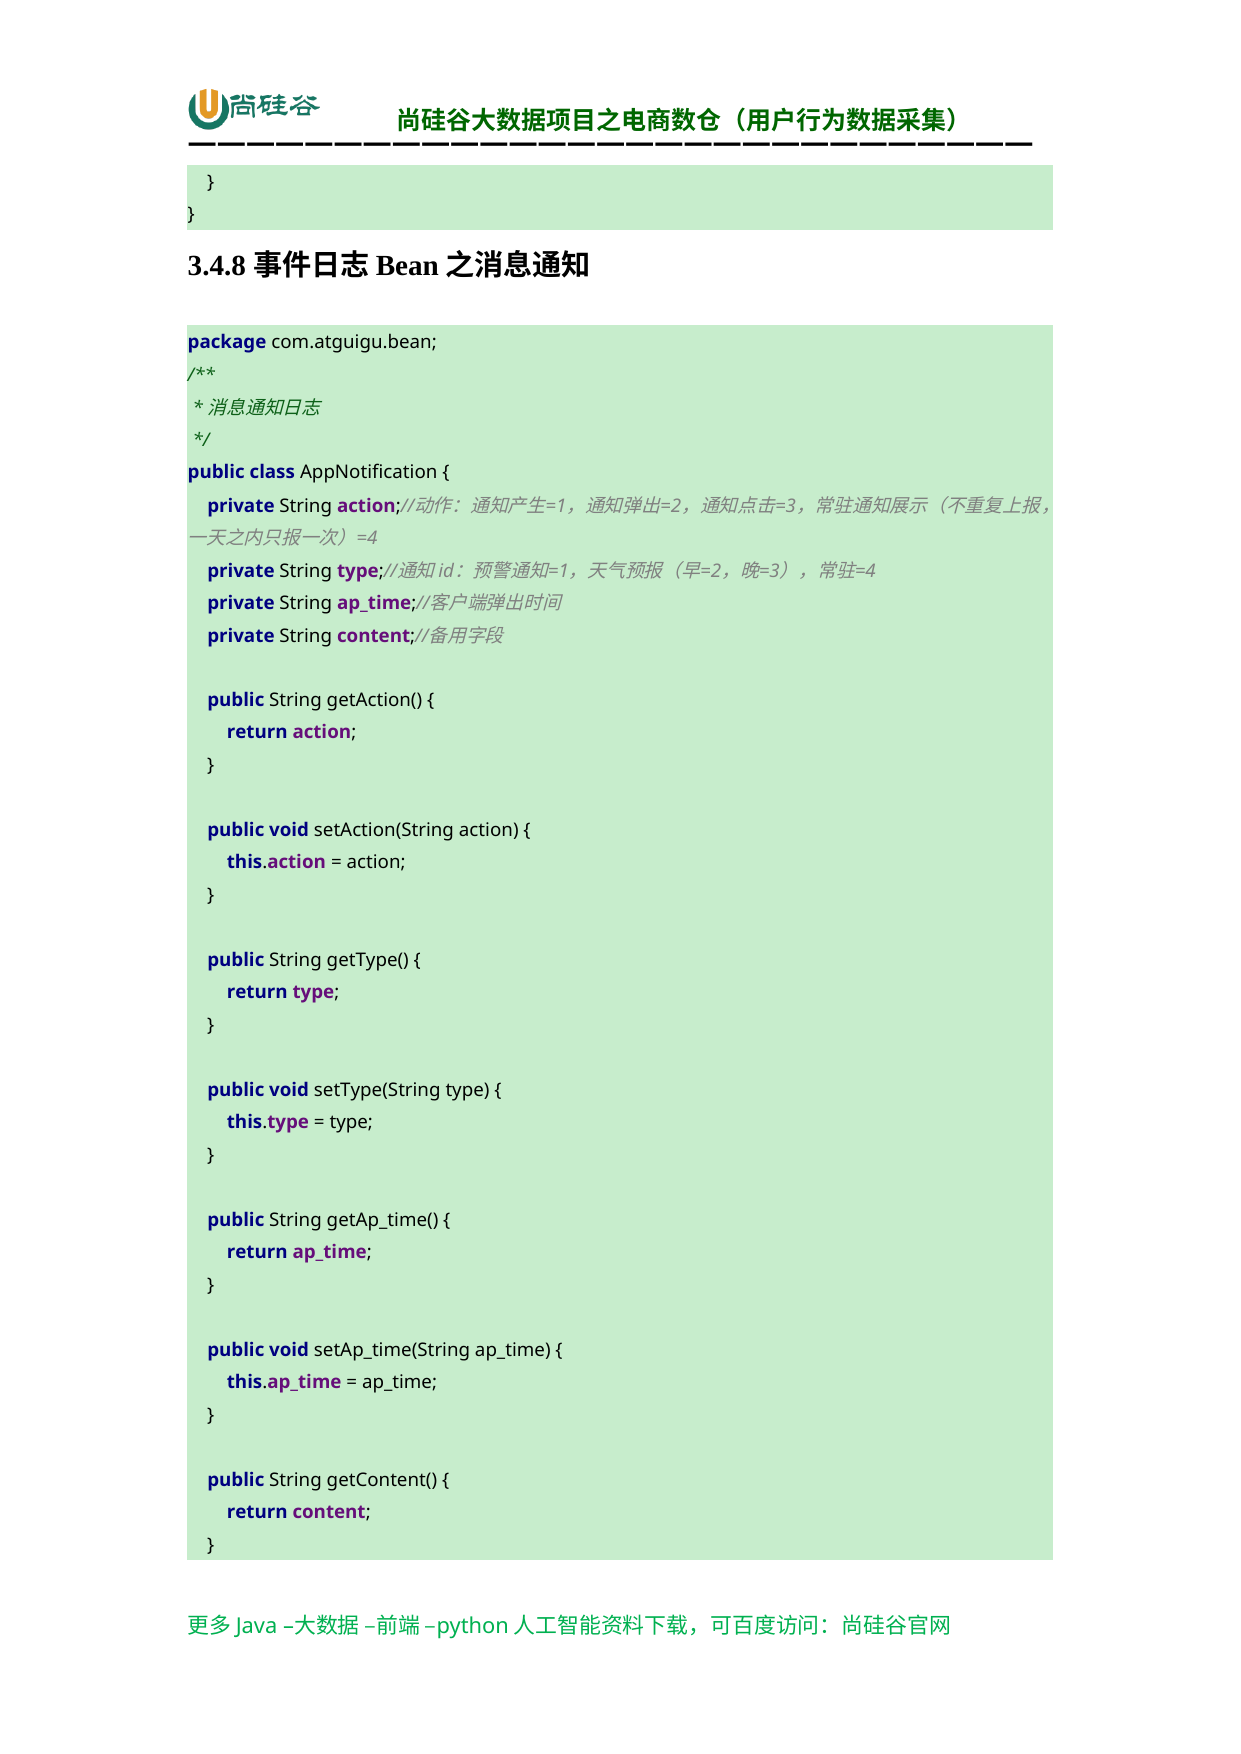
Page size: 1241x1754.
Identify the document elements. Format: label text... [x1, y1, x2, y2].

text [187, 165, 1053, 230]
subtitle 3.4.8 事件日志Bean之消息通知 [187, 230, 1053, 295]
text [187, 325, 1053, 1560]
picture [187, 88, 320, 130]
